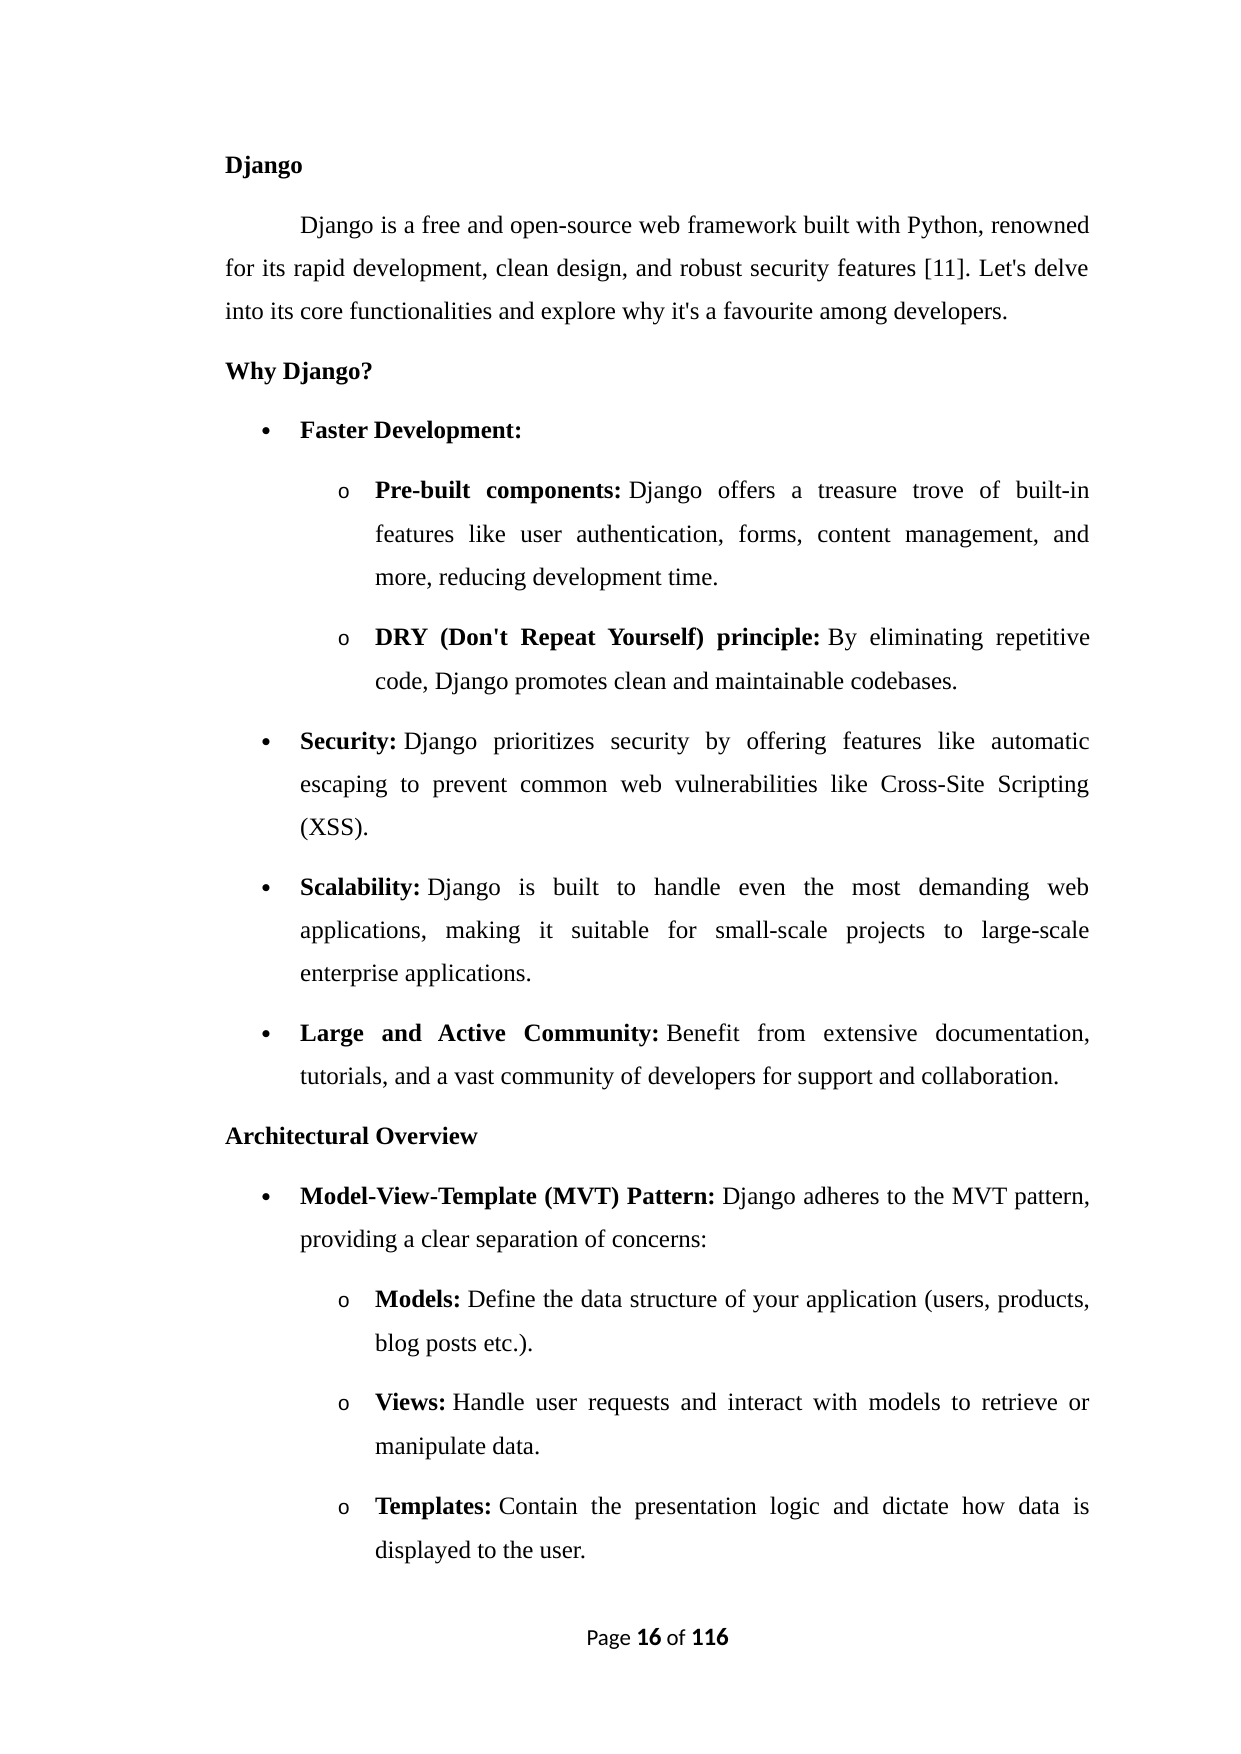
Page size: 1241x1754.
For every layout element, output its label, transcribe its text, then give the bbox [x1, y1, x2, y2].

list Scalability: Django is built to handle even the most demanding web applications, making it suitable for small-scale projects to large-scale enterprise applications. [262, 872, 1090, 987]
list Model-View-Template (MVT) Pattern: Django adheres to the MVT pattern, providing a clear separation of concerns: [262, 1181, 1090, 1253]
list Templates: Contain the presentation logic and dictate how data is displayed to the user. [337, 1491, 1090, 1564]
list Large and Active Community: Benefit from extensive documentation, tutorials, and a vast community of developers for support and collaboration. [262, 1018, 1090, 1090]
text Why Django? [225, 356, 1090, 384]
list Security: Django prioritizes security by offering features like automatic escaping to prevent common web vulnerabilities like Cross-Site Scripting (XSS). [262, 726, 1090, 841]
list Models: Define the data structure of your application (users, products, blog posts etc.). [337, 1284, 1090, 1356]
list Views: Handle user requests and interact with models to retrieve or manipulate data. [337, 1387, 1090, 1460]
list Pre-built components: Django offers a treasure trove of built-in features like user authentication, forms, content management, and more, reducing development time. [337, 475, 1090, 591]
list Faster Development: [262, 416, 1090, 444]
text Django [225, 150, 1090, 179]
text Django is a free and open-source web framework built with Python, renowned for its rapid development, clean design, and robust security features [11]. Let's delve into its core functionalities and explore why it's a favourite among developers. [225, 210, 1090, 325]
text Architectural Overview [225, 1121, 1090, 1150]
list DRY (Don't Repeat Yourself) principle: By eliminating repetitive code, Django promotes clean and maintainable codebases. [337, 622, 1090, 695]
